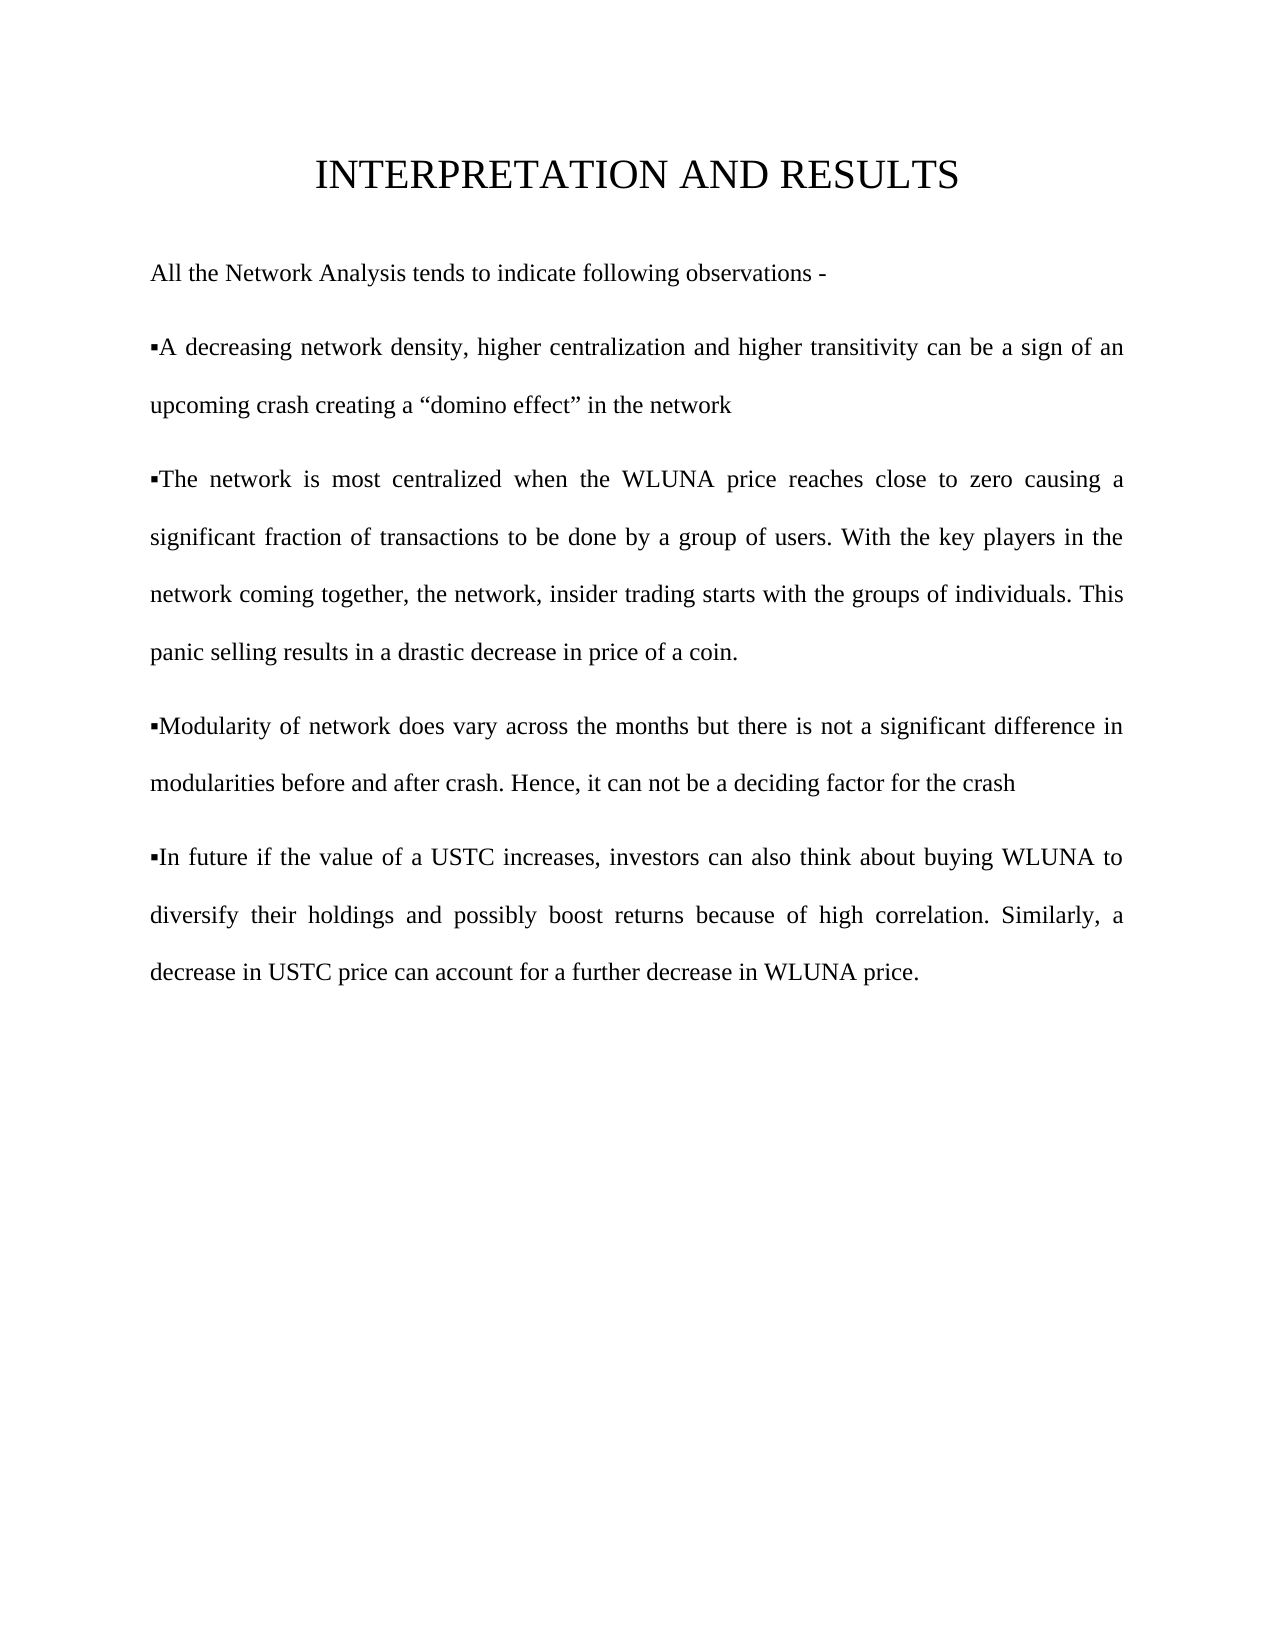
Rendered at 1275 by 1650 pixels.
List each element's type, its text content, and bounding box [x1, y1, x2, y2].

subtitle INTERPRETATION AND RESULTS [150, 150, 1125, 198]
text ▪A decreasing network density, higher centralization and higher transitivity can be a sign of an upcoming crash creating a “domino effect” in the network [150, 332, 1125, 419]
text All the Network Analysis tends to indicate following observations - [150, 258, 1125, 287]
text ▪Modularity of network does vary across the months but there is not a significant difference in modularities before and after crash. Hence, it can not be a deciding factor for the crash [150, 711, 1125, 797]
text ▪The network is most centralized when the WLUNA price reaches close to zero causing a significant fraction of transactions to be done by a group of users. With the key players in the network coming together, the network, insider trading starts with the groups of individuals. This panic selling results in a drastic decrease in price of a coin. [150, 464, 1125, 665]
text ▪In future if the value of a USTC increases, investors can also think about buying WLUNA to diversify their holdings and possibly boost returns because of high correlation. Similarly, a decrease in USTC price can account for a further decrease in WLUNA price. [150, 842, 1125, 986]
